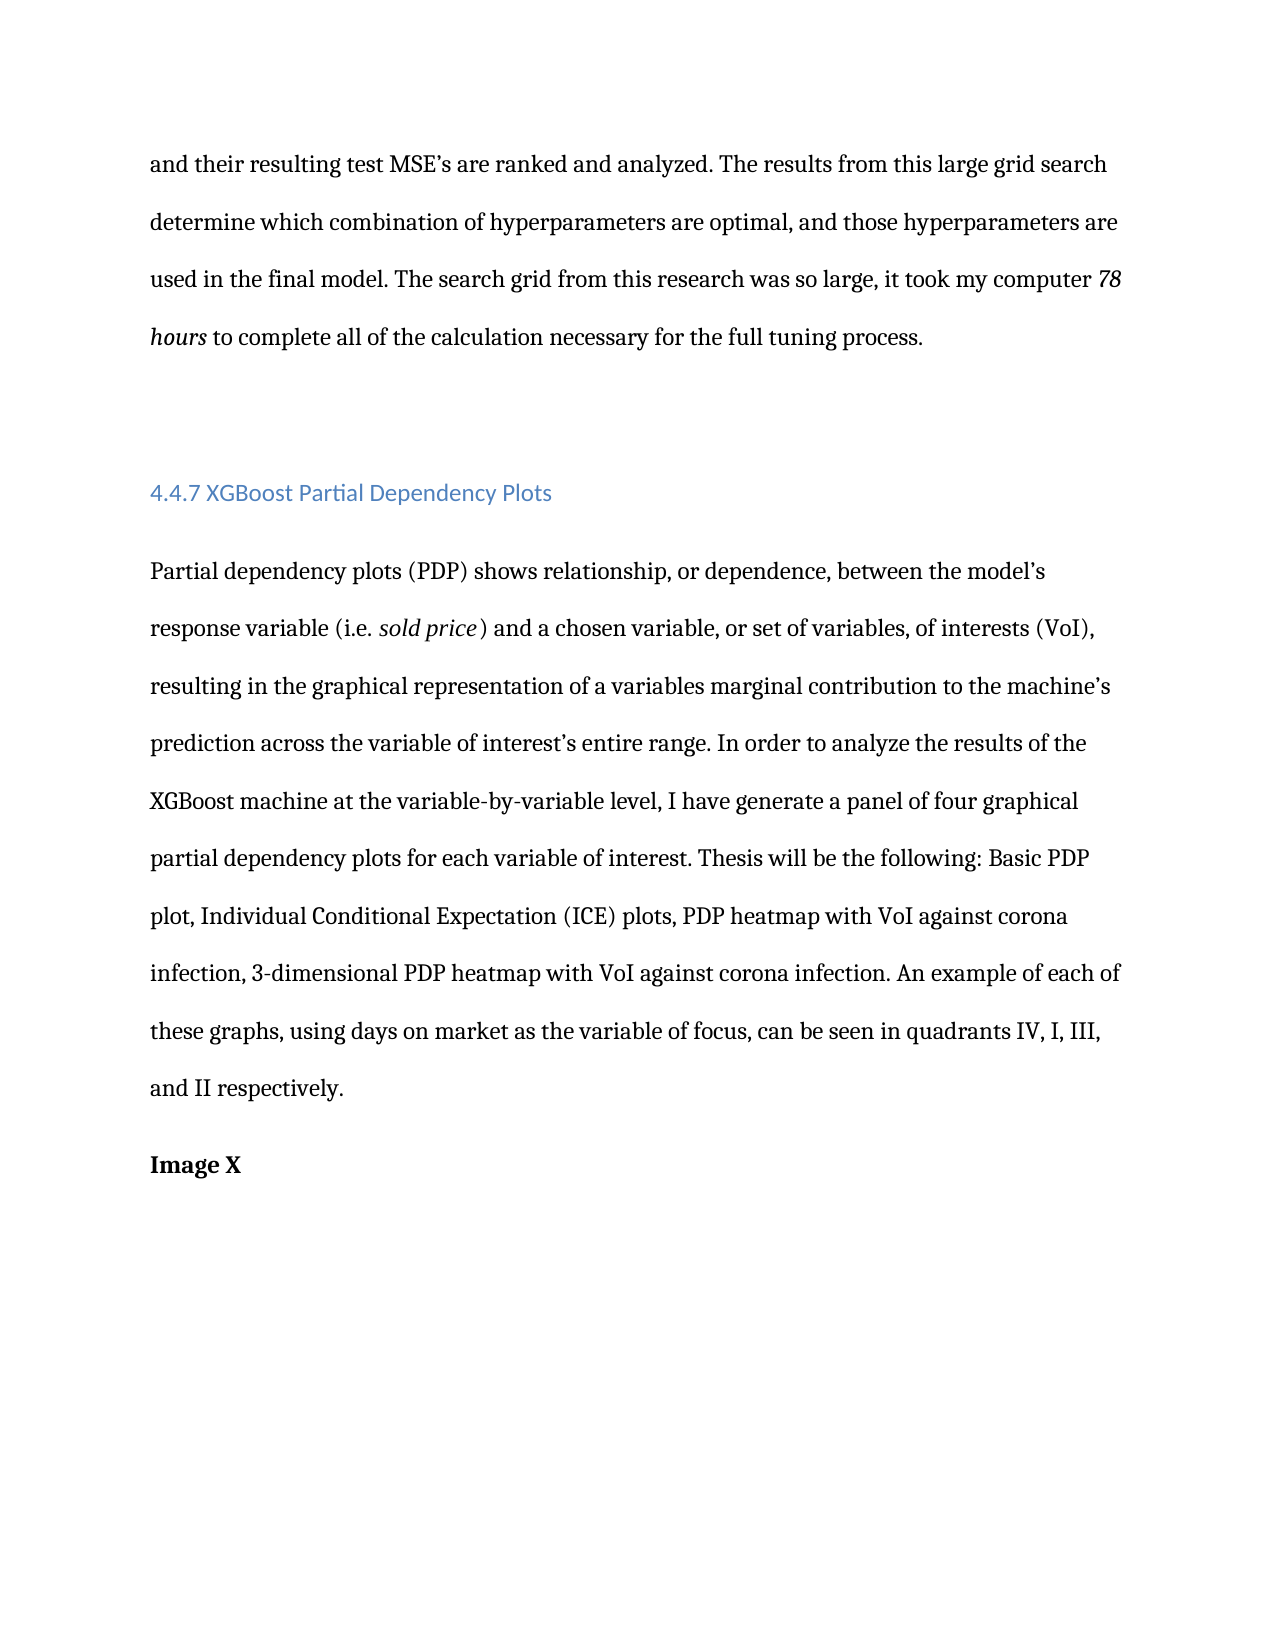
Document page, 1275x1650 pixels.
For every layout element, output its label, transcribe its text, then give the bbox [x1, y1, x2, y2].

text Image X [150, 1151, 1125, 1179]
text Partial dependency plots (PDP) shows relationship, or dependence, between the model’s response variable (i.e. ) and a chosen variable, or set of variables, of interests (VoI), resulting in the graphical representation of a variables marginal contribution to the machine’s prediction across the variable of interest’s entire range. In order to analyze the results of the XGBoost machine at the variable-by-variable level, I have generate a panel of four graphical partial dependency plots for each variable of interest. Thesis will be the following: Basic PDP plot, Individual Conditional Expectation (ICE) plots, PDP heatmap with VoI against corona infection, 3-dimensional PDP heatmap with VoI against corona infection. An example of each of these graphs, using days on market as the variable of focus, can be seen in quadrants IV, I, III, and II respectively. [150, 557, 1125, 1103]
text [150, 150, 1125, 351]
subtitle 4.4.7 XGBoost Partial Dependency Plots [150, 477, 1125, 508]
